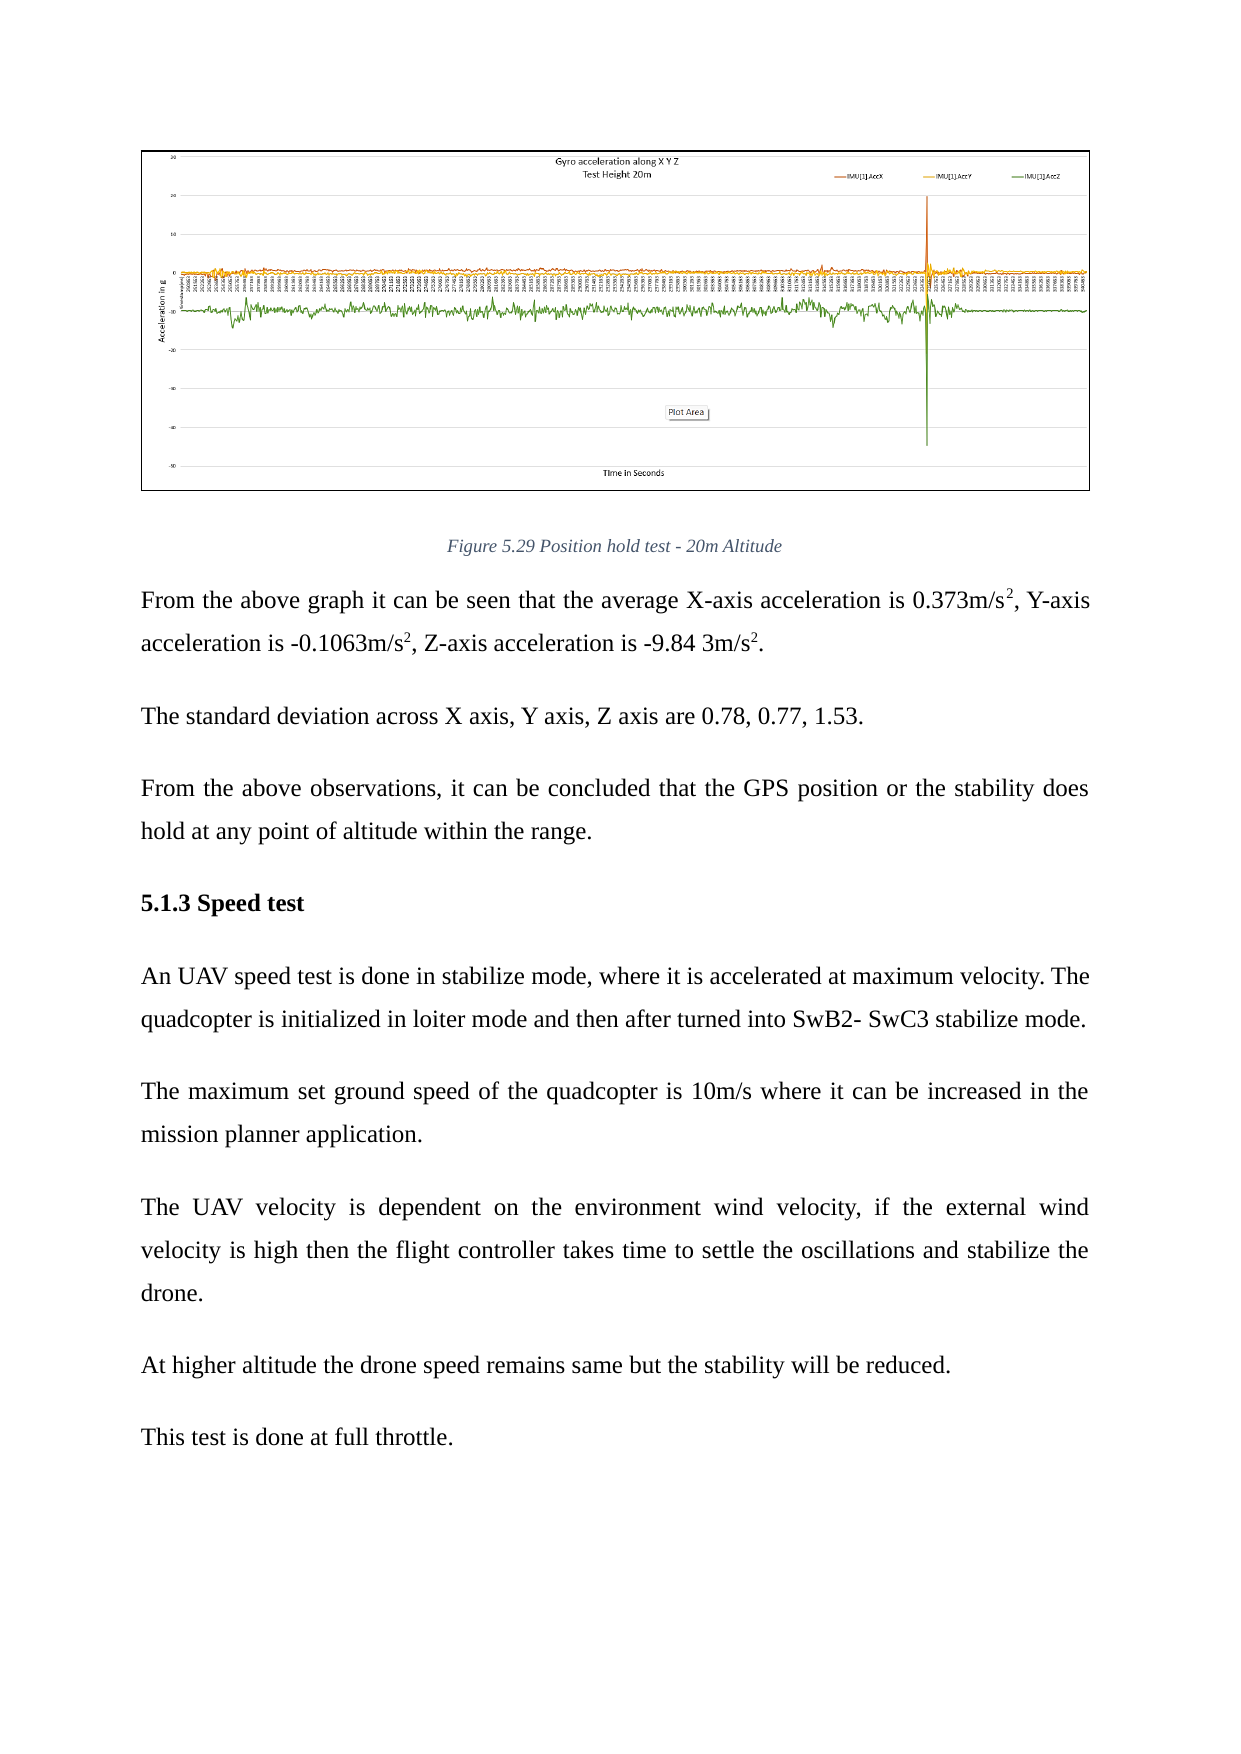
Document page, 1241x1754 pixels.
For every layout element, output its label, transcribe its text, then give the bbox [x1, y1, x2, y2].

subtitle 5.1.3 Speed test [141, 888, 1090, 917]
text An UAV speed test is done in stabilize mode, where it is accelerated at maximum velocity. The quadcopter is initialized in loiter mode and then after turned into SwB2- SwC3 stabilize mode. [141, 961, 1090, 1033]
text The UAV velocity is dependent on the environment wind velocity, if the external wind velocity is high then the flight controller takes time to settle the oscillations and stabilize the drone. [141, 1192, 1090, 1307]
text From the above observations, it can be concluded that the GPS position or the stability does hold at any point of altitude within the range. [141, 773, 1090, 845]
text This test is done at full throttle. [141, 1422, 1090, 1451]
text At higher altitude the drone speed remains same but the stability will be reduced. [141, 1350, 1090, 1379]
text The maximum set ground speed of the quadcopter is 10m/s where it can be increased in the mission planner application. [141, 1076, 1090, 1148]
picture [142, 152, 1089, 490]
text The standard deviation across X axis, Y axis, Z axis are 0.78, 0.77, 1.53. [141, 701, 1090, 729]
text From the above graph it can be seen that the average X-axis acceleration is 0.373m/s2, Y-axis acceleration is -0.1063m/s2, Z-axis acceleration is -9.84 3m/s2. [141, 585, 1090, 657]
